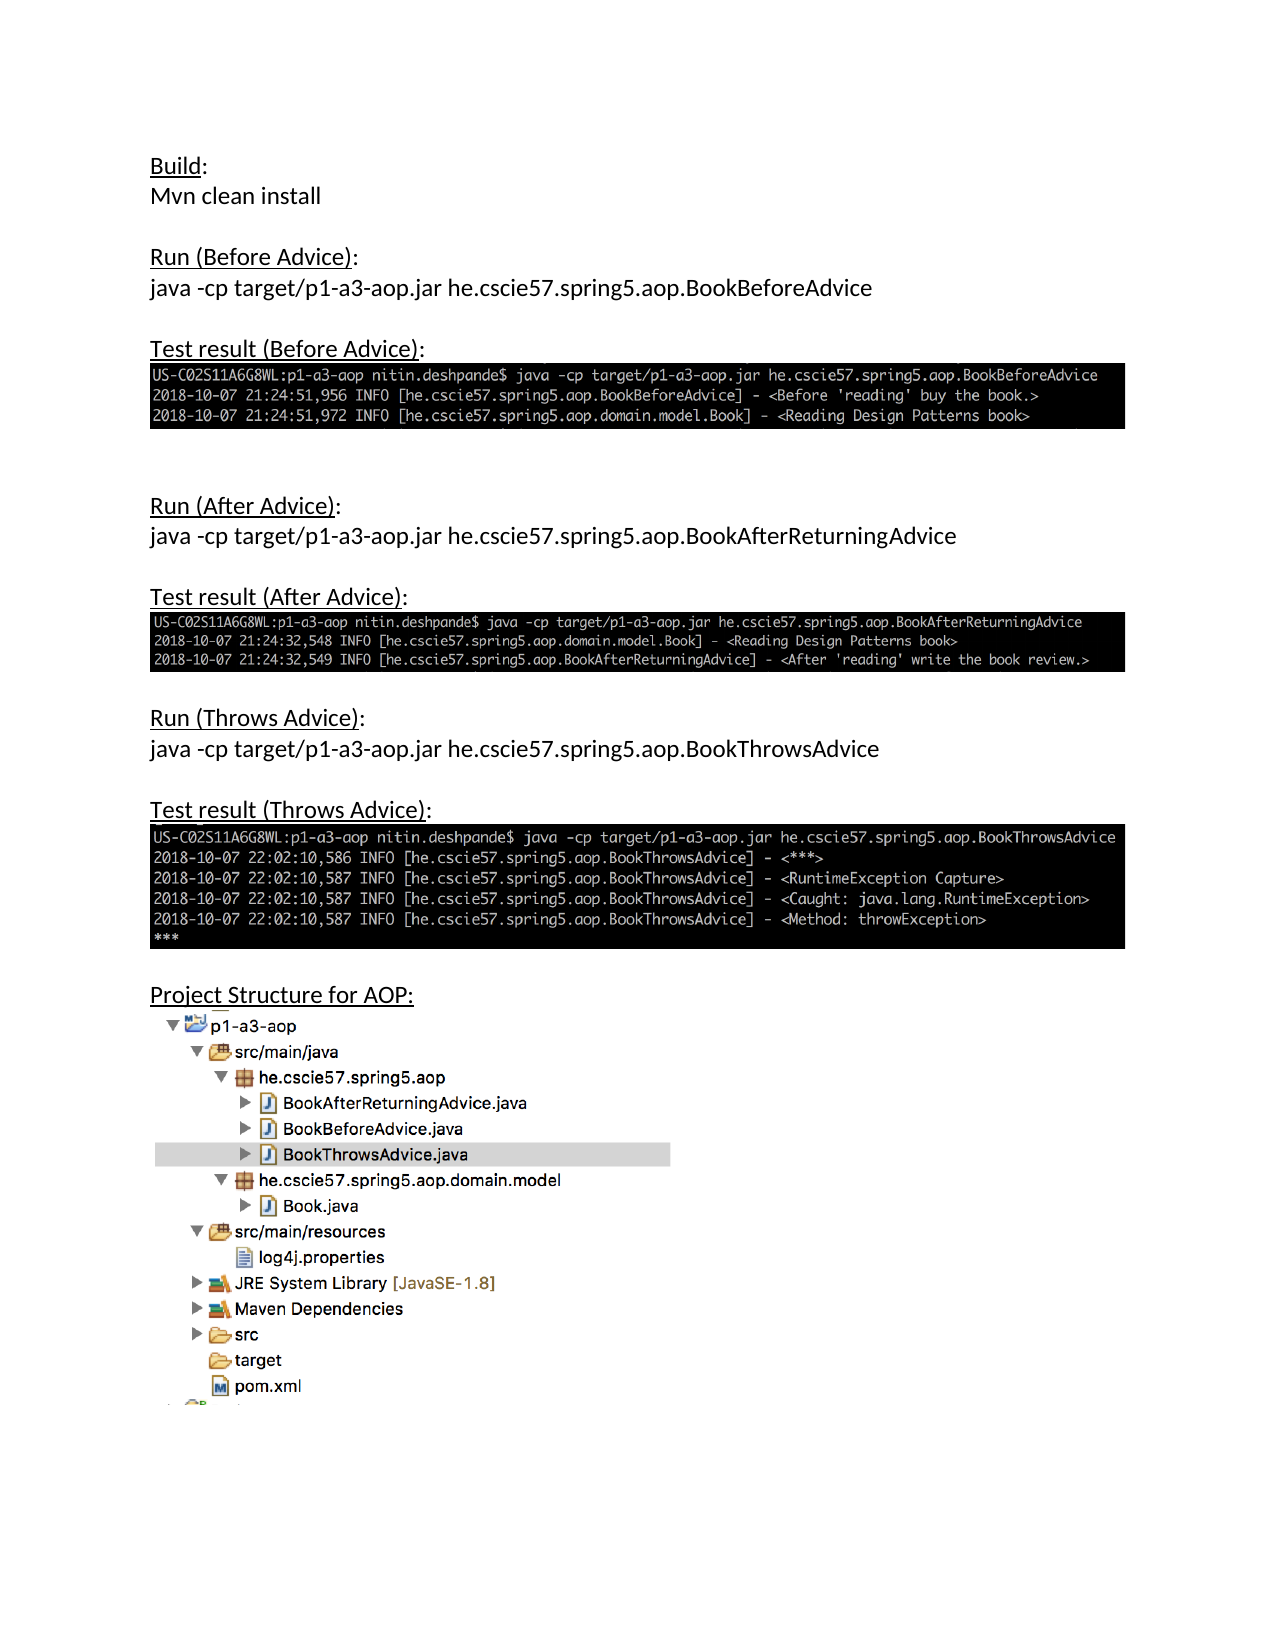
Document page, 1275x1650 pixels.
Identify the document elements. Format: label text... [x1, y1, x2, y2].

text Run (Before Advice): [150, 242, 1125, 272]
text Test result (Before Advice): [150, 333, 1125, 363]
picture [150, 1010, 671, 1405]
text Project Structure for AOP: [150, 979, 1125, 1010]
text Build: [150, 150, 1125, 181]
text Test result (After Advice): [150, 582, 1125, 612]
text Run (After Advice): [150, 490, 1125, 521]
picture [150, 363, 1125, 429]
text Mvn clean install [150, 181, 1125, 211]
text Run (Throws Advice): [150, 702, 1125, 733]
text java -cp target/p1-a3-aop.jar he.cscie57.spring5.aop.BookBeforeAdvice [150, 272, 1125, 303]
text Test result (Throws Advice): [150, 794, 1125, 824]
text java -cp target/p1-a3-aop.jar he.cscie57.spring5.aop.BookThrowsAdvice [150, 733, 1125, 763]
text java -cp target/p1-a3-aop.jar he.cscie57.spring5.aop.BookAfterReturningAdvice [150, 521, 1125, 551]
picture [150, 824, 1125, 949]
picture [150, 612, 1125, 672]
